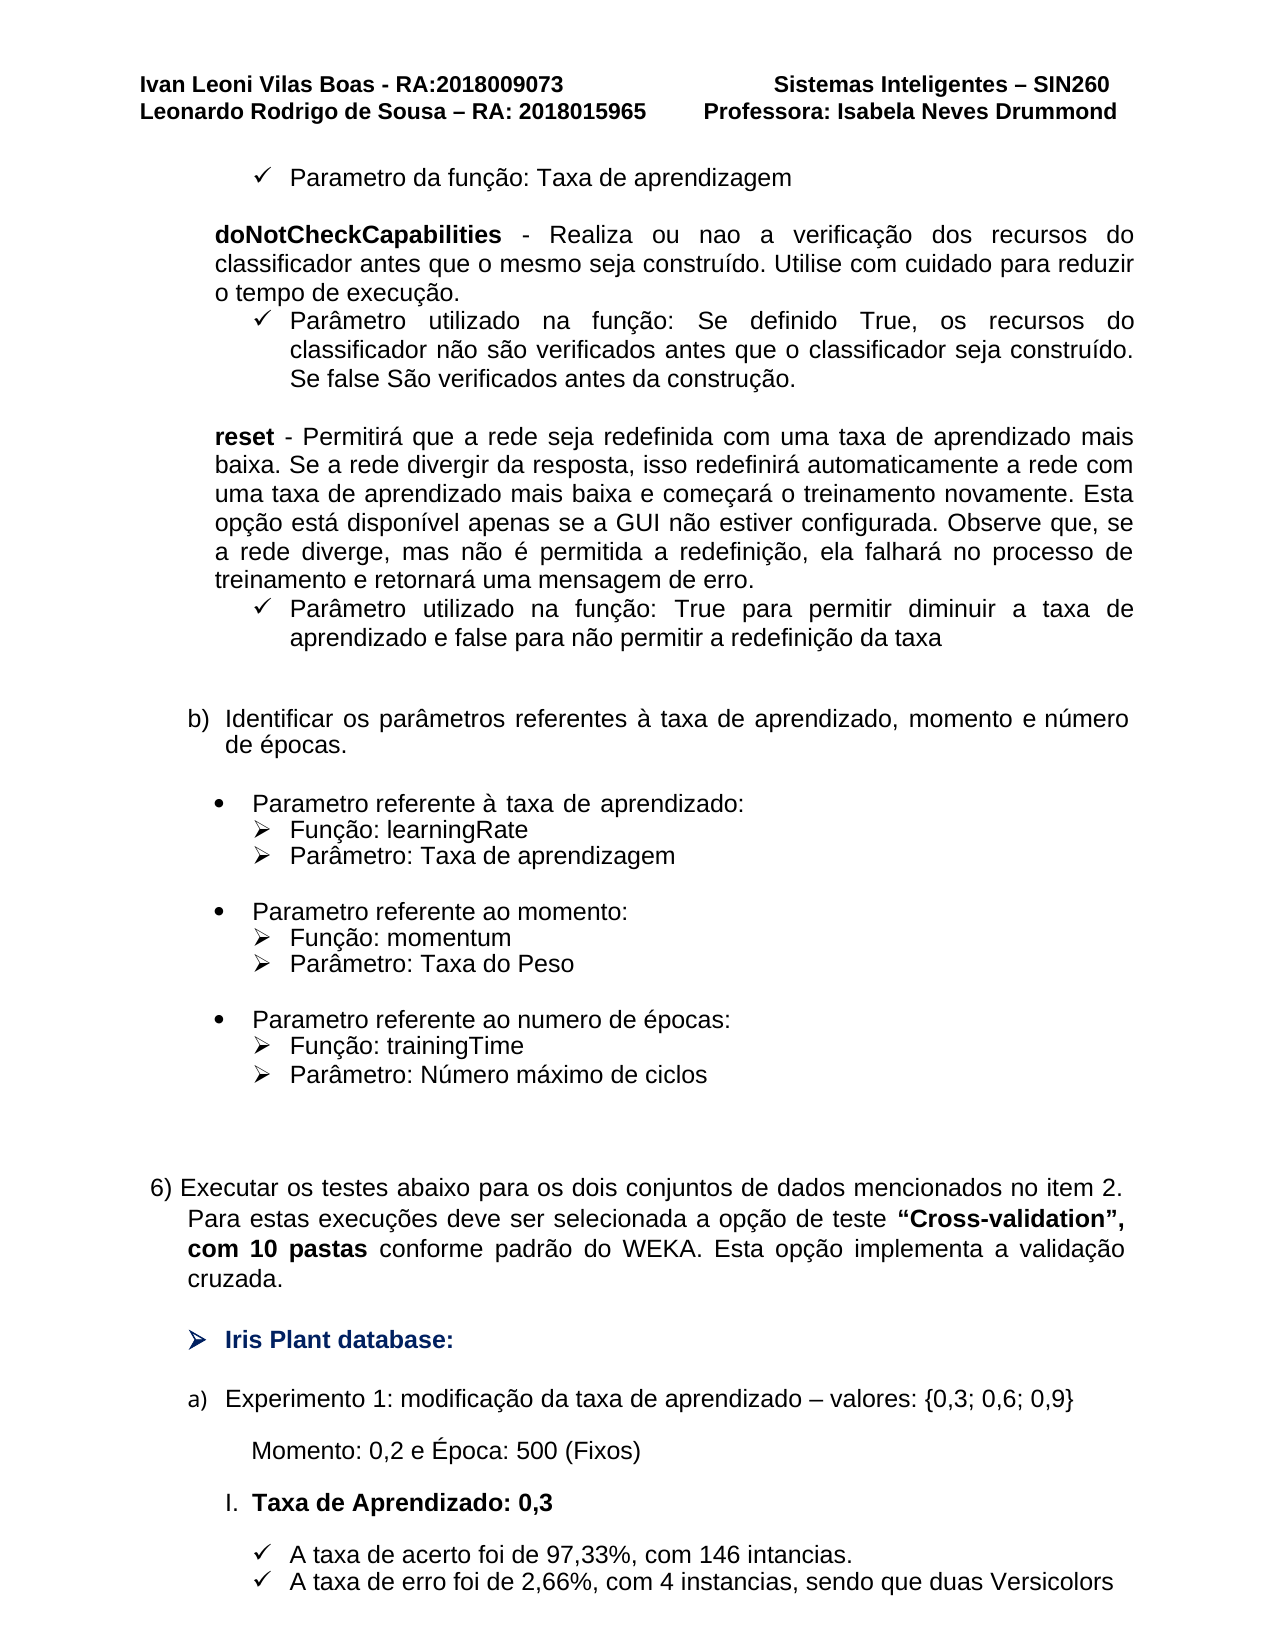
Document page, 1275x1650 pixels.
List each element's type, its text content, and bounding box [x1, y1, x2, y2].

list Função: trainingTime [252, 1033, 1135, 1060]
list Parâmetro utilizado na função: Se definido True, os recursos do classificador não são verificados antes que o classificador seja construído. Se false São verificados antes da construção. [252, 306, 1135, 393]
list Parâmetro: Taxa do Peso [252, 952, 1135, 978]
list Parametro referente à taxa de aprendizado: [214, 789, 1135, 817]
text doNotCheckCapabilities - Realiza ou nao a verificação dos recursos do classificador antes que o mesmo seja construído. Utilise com cuidado para reduzir o tempo de execução. [214, 220, 1135, 306]
list Função: learningRate [252, 817, 1135, 844]
list Iris Plant database: [187, 1325, 1125, 1354]
list Experimento 1: modificação da taxa de aprendizado – valores: {0,3; 0,6; 0,9} [187, 1386, 1135, 1412]
list Momento: 0,2 e Época: 500 (Fixos) [251, 1438, 1135, 1465]
list Parametro referente ao numero de épocas: [214, 1005, 1135, 1033]
list Identificar os parâmetros referentes à taxa de aprendizado, momento e número de épocas. [187, 707, 1135, 759]
list A taxa de acerto foi de 97,33%, com 146 intancias. [252, 1543, 1135, 1569]
text reset - Permitirá que a rede seja redefinida com uma taxa de aprendizado mais baixa. Se a rede divergir da resposta, isso redefinirá automaticamente a rede com uma taxa de aprendizado mais baixa e começará o treinamento novamente. Esta opção está disponível apenas se a GUI não estiver configurada. Observe que, se a rede diverge, mas não é permitida a redefinição, ela falhará no processo de treinamento e retornará uma mensagem de erro. [214, 421, 1135, 594]
list Parametro da função: Taxa de aprendizagem [252, 162, 1135, 191]
list Função: momentum [252, 926, 1135, 952]
list Executar os testes abaixo para os dois conjuntos de dados mencionados no item 2. Para estas execuções deve ser selecionada a opção de teste “Cross-validation”, com 10 pastas conforme padrão do WEKA. Esta opção implementa a validação cruzada. [150, 1173, 1125, 1293]
list Parâmetro utilizado na função: True para permitir diminuir a taxa de aprendizado e false para não permitir a redefinição da taxa [252, 594, 1135, 652]
list Parametro referente ao momento: [214, 897, 1135, 926]
list Parâmetro: Número máximo de ciclos [252, 1060, 1135, 1089]
list Parâmetro: Taxa de aprendizagem [252, 844, 1135, 870]
list Taxa de Aprendizado: 0,3 [225, 1491, 1135, 1517]
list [252, 1569, 1135, 1595]
